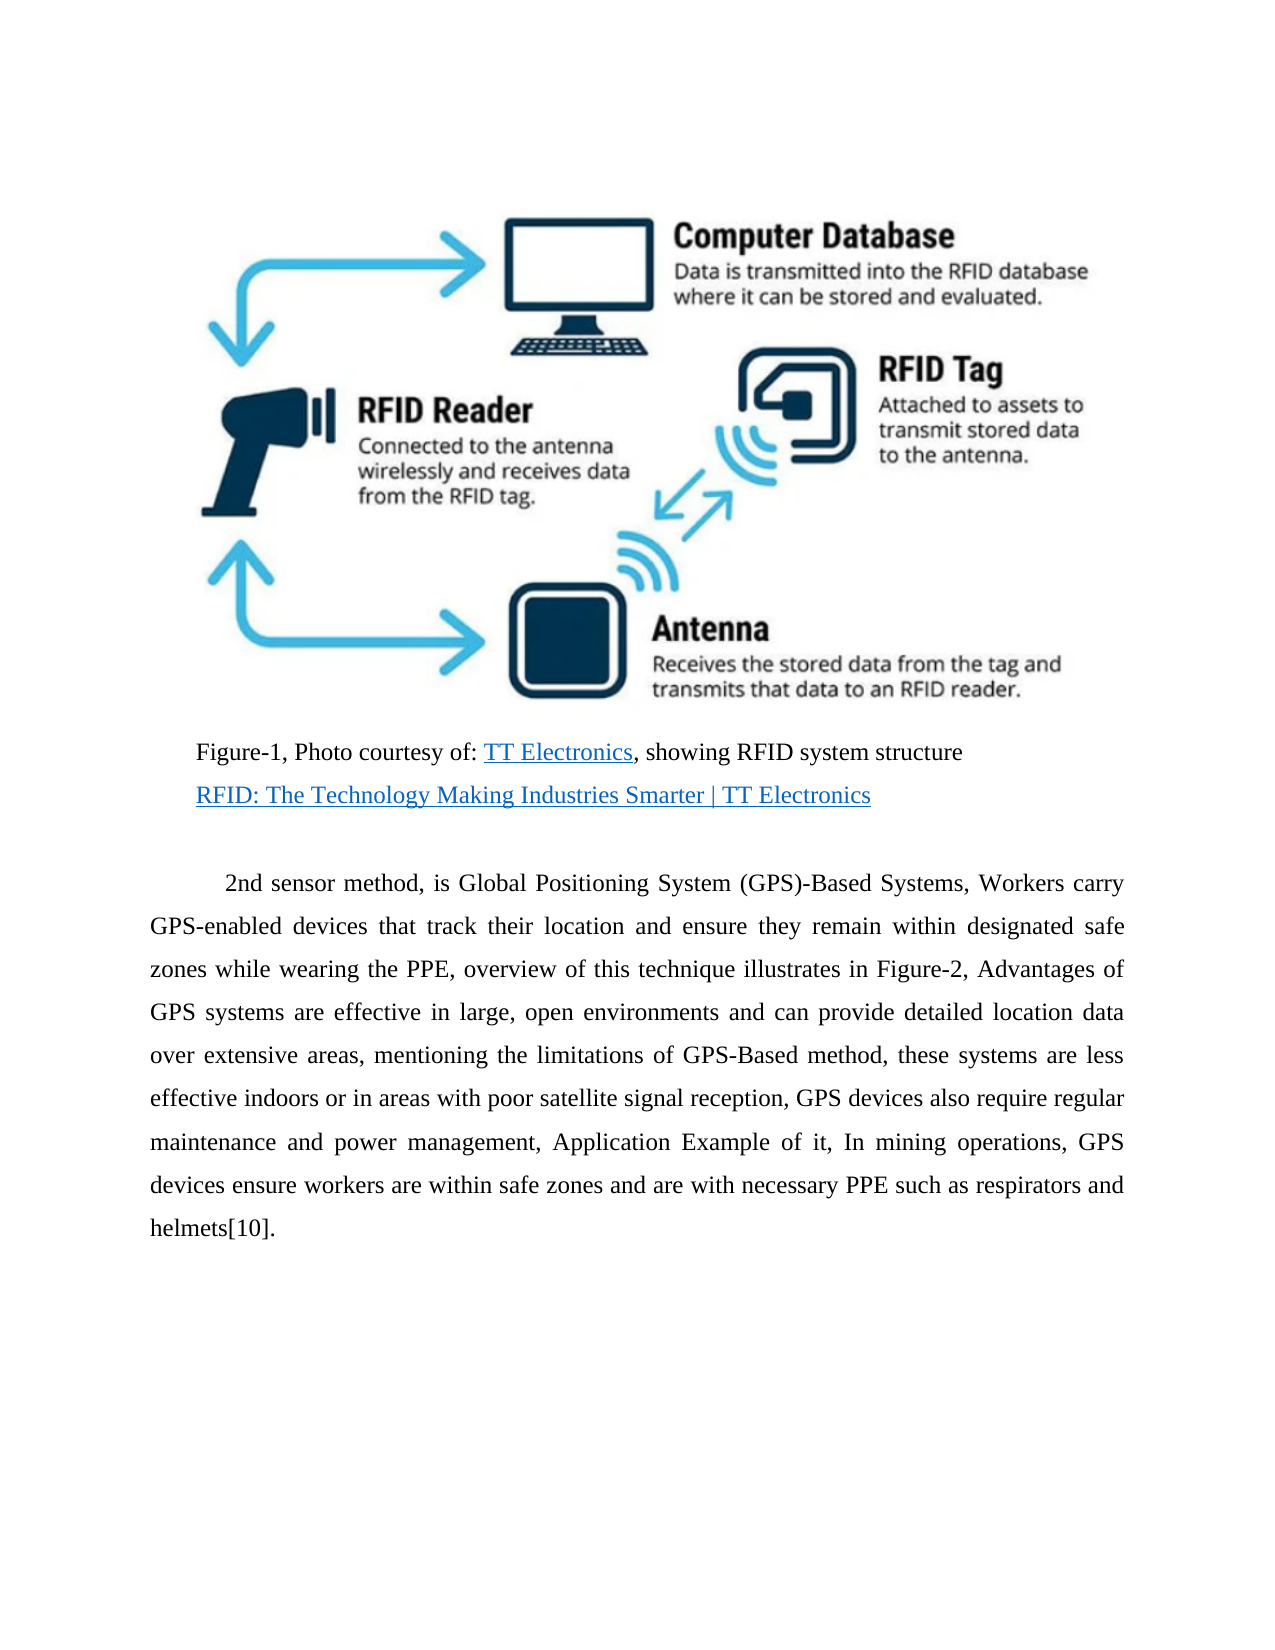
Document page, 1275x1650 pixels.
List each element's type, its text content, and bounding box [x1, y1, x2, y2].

text Figure-1, Photo courtesy of: TT Electronics, showing RFID system structure [196, 737, 1126, 766]
text 2nd sensor method, is Global Positioning System (GPS)-Based Systems, Workers carry GPS-enabled devices that track their location and ensure they remain within designated safe zones while wearing the PPE, overview of this technique illustrates in Figure-2, Advantages of GPS systems are effective in large, open environments and can provide detailed location data over extensive areas, mentioning the limitations of GPS-Based method, these systems are less effective indoors or in areas with poor satellite signal reception, GPS devices also require regular maintenance and power management, Application Example of it, In mining operations, GPS devices ensure workers are within safe zones and are with necessary PPE such as respirators and helmets[10]. [150, 868, 1126, 1242]
text RFID: The Technology Making Industries Smarter | TT Electronics [196, 781, 1126, 809]
picture [195, 199, 1102, 720]
